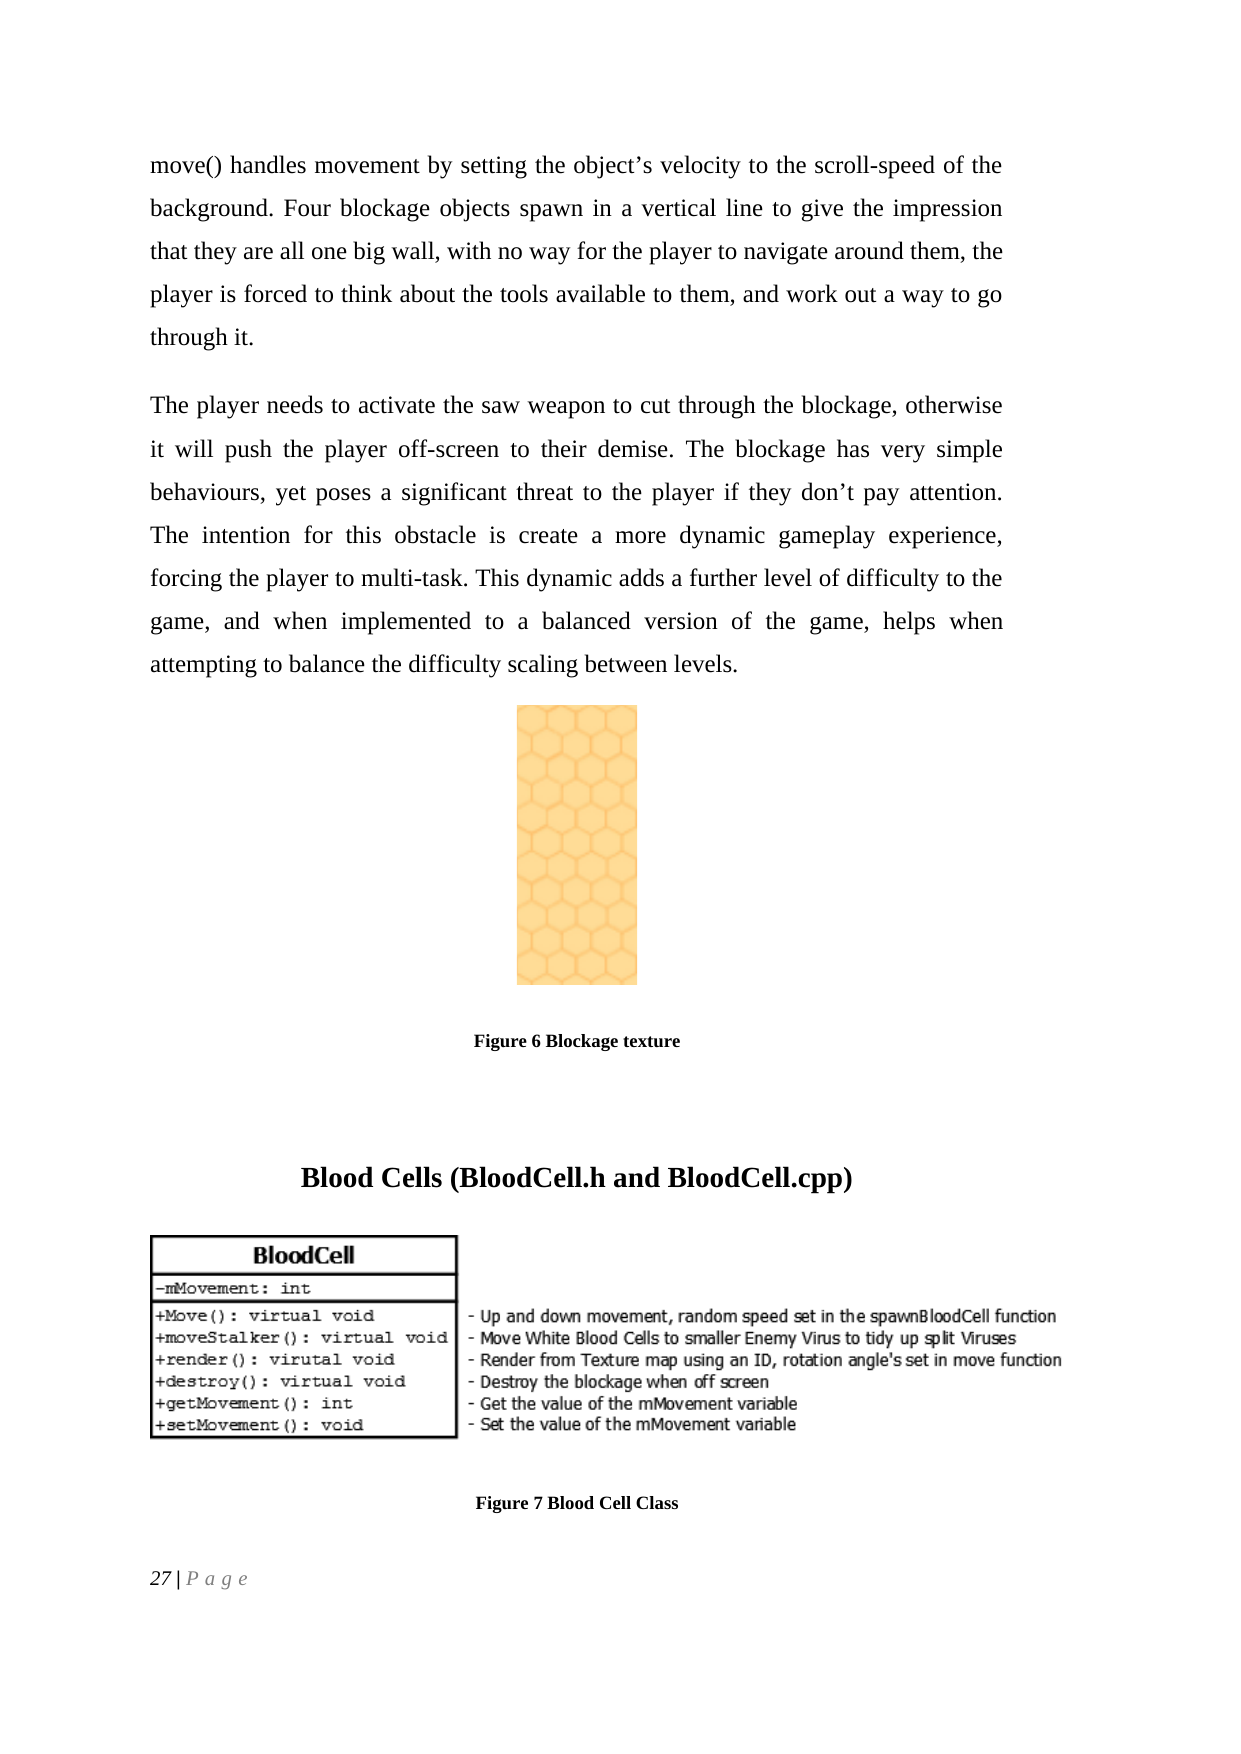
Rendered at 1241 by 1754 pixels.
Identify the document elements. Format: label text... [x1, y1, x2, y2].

picture [150, 1235, 1068, 1440]
text Blood Cells (BloodCell.h and BloodCell.cpp) [150, 1160, 1004, 1193]
text The player needs to activate the saw weapon to cut through the blockage, otherwise it will push the player off-screen to their demise. The blockage has very simple behaviours, yet poses a significant threat to the player if they don’t pay attention. The intention for this obstacle is create a more dynamic gameplay experience, forcing the player to multi-task. This dynamic adds a further level of difficulty to the game, and when implemented to a balanced version of the game, helps when attempting to balance the difficulty scaling between levels. [150, 391, 1004, 678]
picture [516, 705, 638, 985]
text move() handles movement by setting the object’s velocity to the scroll-speed of the background. Four blockage objects spawn in a vertical line to give the impression that they are all one big wall, with no way for the player to navigate around them, the player is forced to think about the tools available to them, and work out a way to go through it. [150, 150, 1004, 351]
